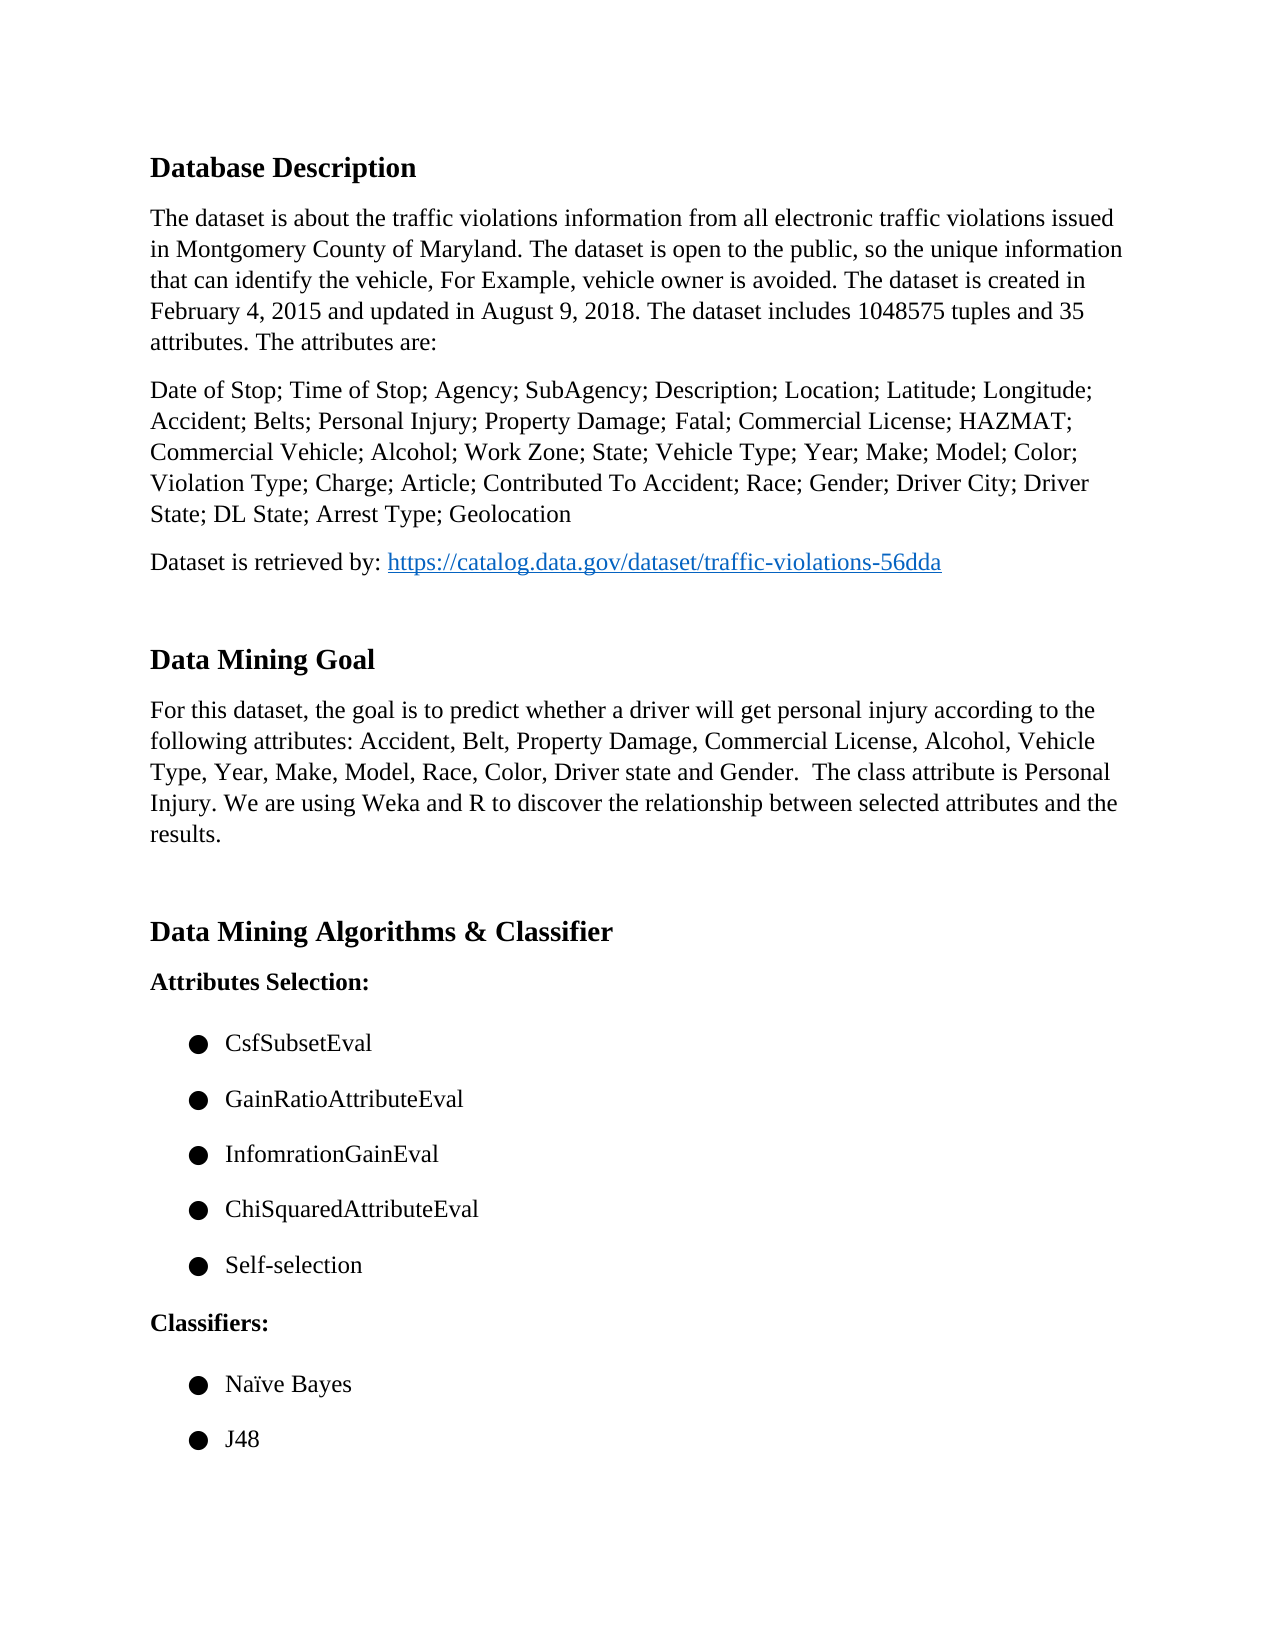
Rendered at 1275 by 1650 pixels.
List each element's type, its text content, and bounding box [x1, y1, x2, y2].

text Date of Stop; Time of Stop; Agency; SubAgency; Description; Location; Latitude; Longitude; Accident; Belts; Personal Injury; Property Damage; Fatal; Commercial License; HAZMAT; Commercial Vehicle; Alcohol; Work Zone; State; Vehicle Type; Year; Make; Model; Color; Violation Type; Charge; Article; Contributed To Accident; Race; Gender; Driver City; Driver State; DL State; Arrest Type; Geolocation [150, 375, 1125, 528]
list Naïve Bayes [187, 1356, 1125, 1407]
list Self-selection [187, 1236, 1125, 1287]
text Data Mining Algorithms & Classifier [150, 914, 1125, 948]
list CsfSubsetEval [187, 1015, 1125, 1066]
text Classifiers: [150, 1308, 1125, 1337]
list J48 [187, 1410, 1125, 1461]
text For this dataset, the goal is to predict whether a driver will get personal injury according to the following attributes: Accident, Belt, Property Damage, Commercial License, Alcohol, Vehicle Type, Year, Make, Model, Race, Color, Driver state and Gender. The class attribute is Personal Injury. We are using Weka and R to discover the relationship between selected attributes and the results. [150, 695, 1125, 848]
list ChiSquaredAttributeEval [187, 1181, 1125, 1232]
list GainRatioAttributeEval [187, 1070, 1125, 1121]
text Dataset is retrieved by: https://catalog.data.gov/dataset/traffic-violations-56dda [150, 547, 1125, 575]
text Data Mining Goal [150, 642, 1125, 676]
list InfomrationGainEval [187, 1126, 1125, 1177]
text Attributes Selection: [150, 967, 1125, 996]
text Database Description [150, 150, 1125, 183]
text The dataset is about the traffic violations information from all electronic traffic violations issued in Montgomery County of Maryland. The dataset is open to the public, so the unique information that can identify the vehicle, For Example, vehicle owner is avoided. The dataset is created in February 4, 2015 and updated in August 9, 2018. The dataset includes 1048575 tuples and 35 attributes. The attributes are: [150, 203, 1125, 356]
